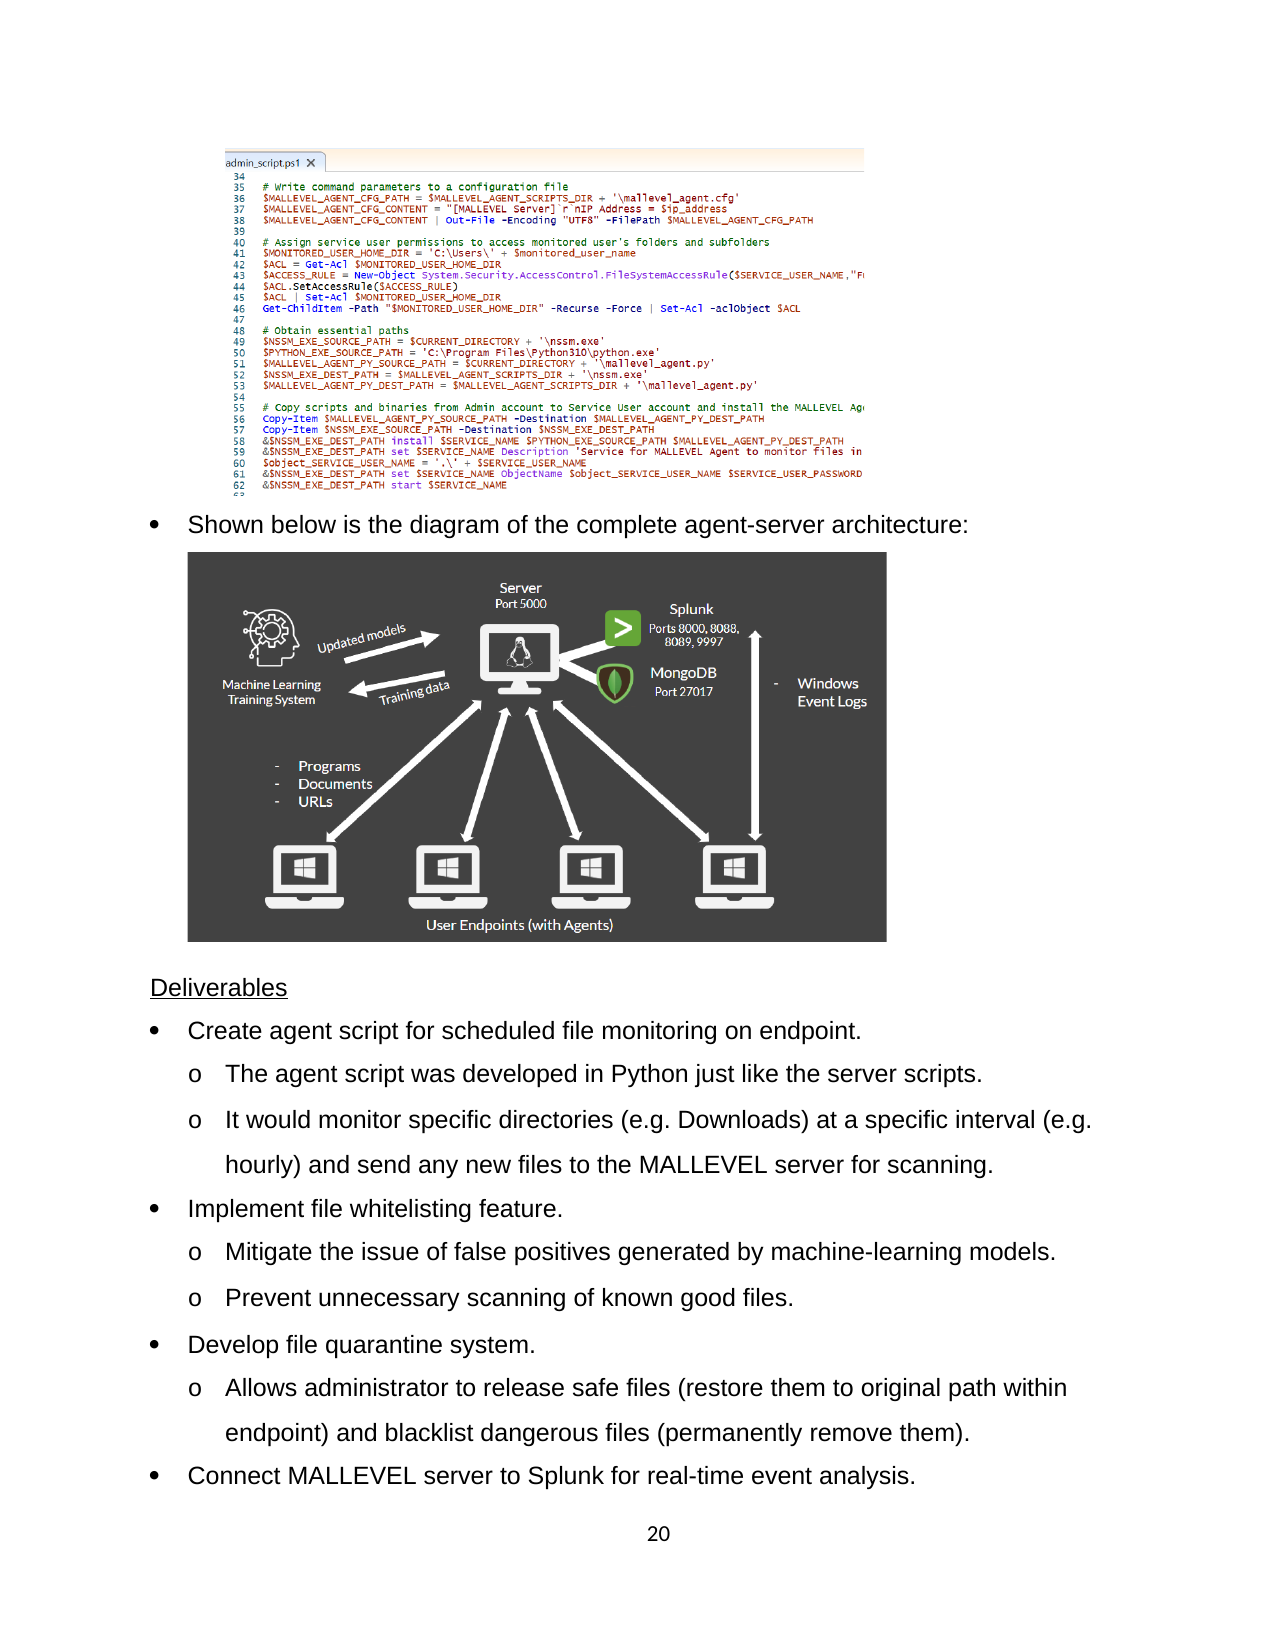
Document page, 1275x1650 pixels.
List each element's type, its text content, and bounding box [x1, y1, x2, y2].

list It would monitor specific directories (e.g. Downloads) at a specific interval (e.g. hourly) and send any new files to the MALLEVEL server for scanning. [187, 1105, 1167, 1179]
list Mitigate the issue of false positives generated by machine-learning models. [187, 1237, 1167, 1268]
list Allows administrator to release safe files (restore them to original path within endpoint) and blacklist dangerous files (permanently remove them). [187, 1373, 1167, 1447]
list Shown below is the diagram of the complete agent-server architecture: [150, 510, 1167, 538]
list Implement file whitelisting feature. [150, 1194, 1167, 1222]
list Create agent script for scheduled file monitoring on endpoint. [150, 1016, 1167, 1044]
list Develop file quarantine system. [150, 1329, 1167, 1358]
list Prevent unnecessary scanning of known good files. [187, 1283, 1167, 1314]
picture [225, 148, 865, 496]
list The agent script was developed in Python just like the server scripts. [187, 1059, 1167, 1090]
text Deliverables [150, 972, 1167, 1001]
list Connect MALLEVEL server to Splunk for real-time event analysis. [150, 1461, 1167, 1490]
picture [187, 552, 887, 942]
